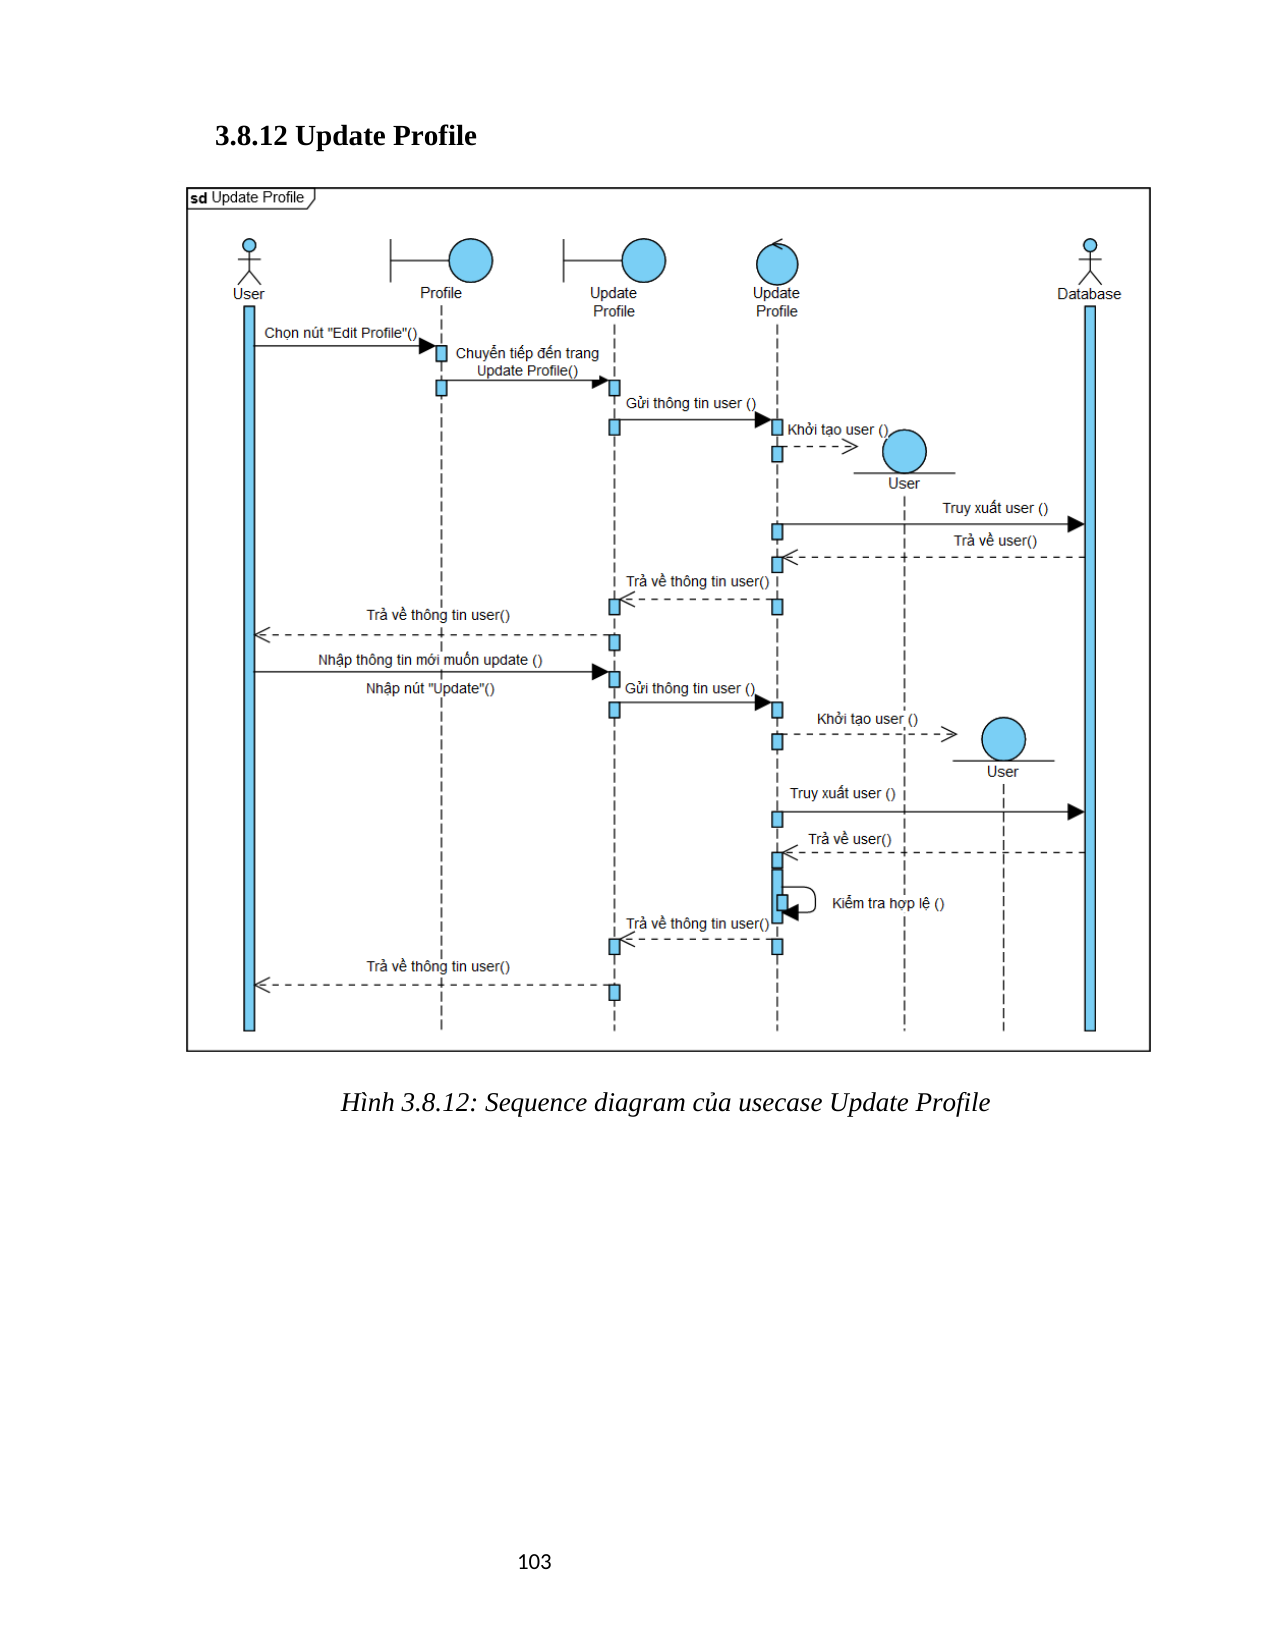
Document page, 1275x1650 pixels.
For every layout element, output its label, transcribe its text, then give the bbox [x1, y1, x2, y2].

text Hình 3.8.12: Sequence diagram của usecase Update Profile [177, 1086, 1157, 1117]
picture [177, 181, 1157, 1060]
subtitle 3.8.12 Update Profile [177, 118, 1157, 152]
